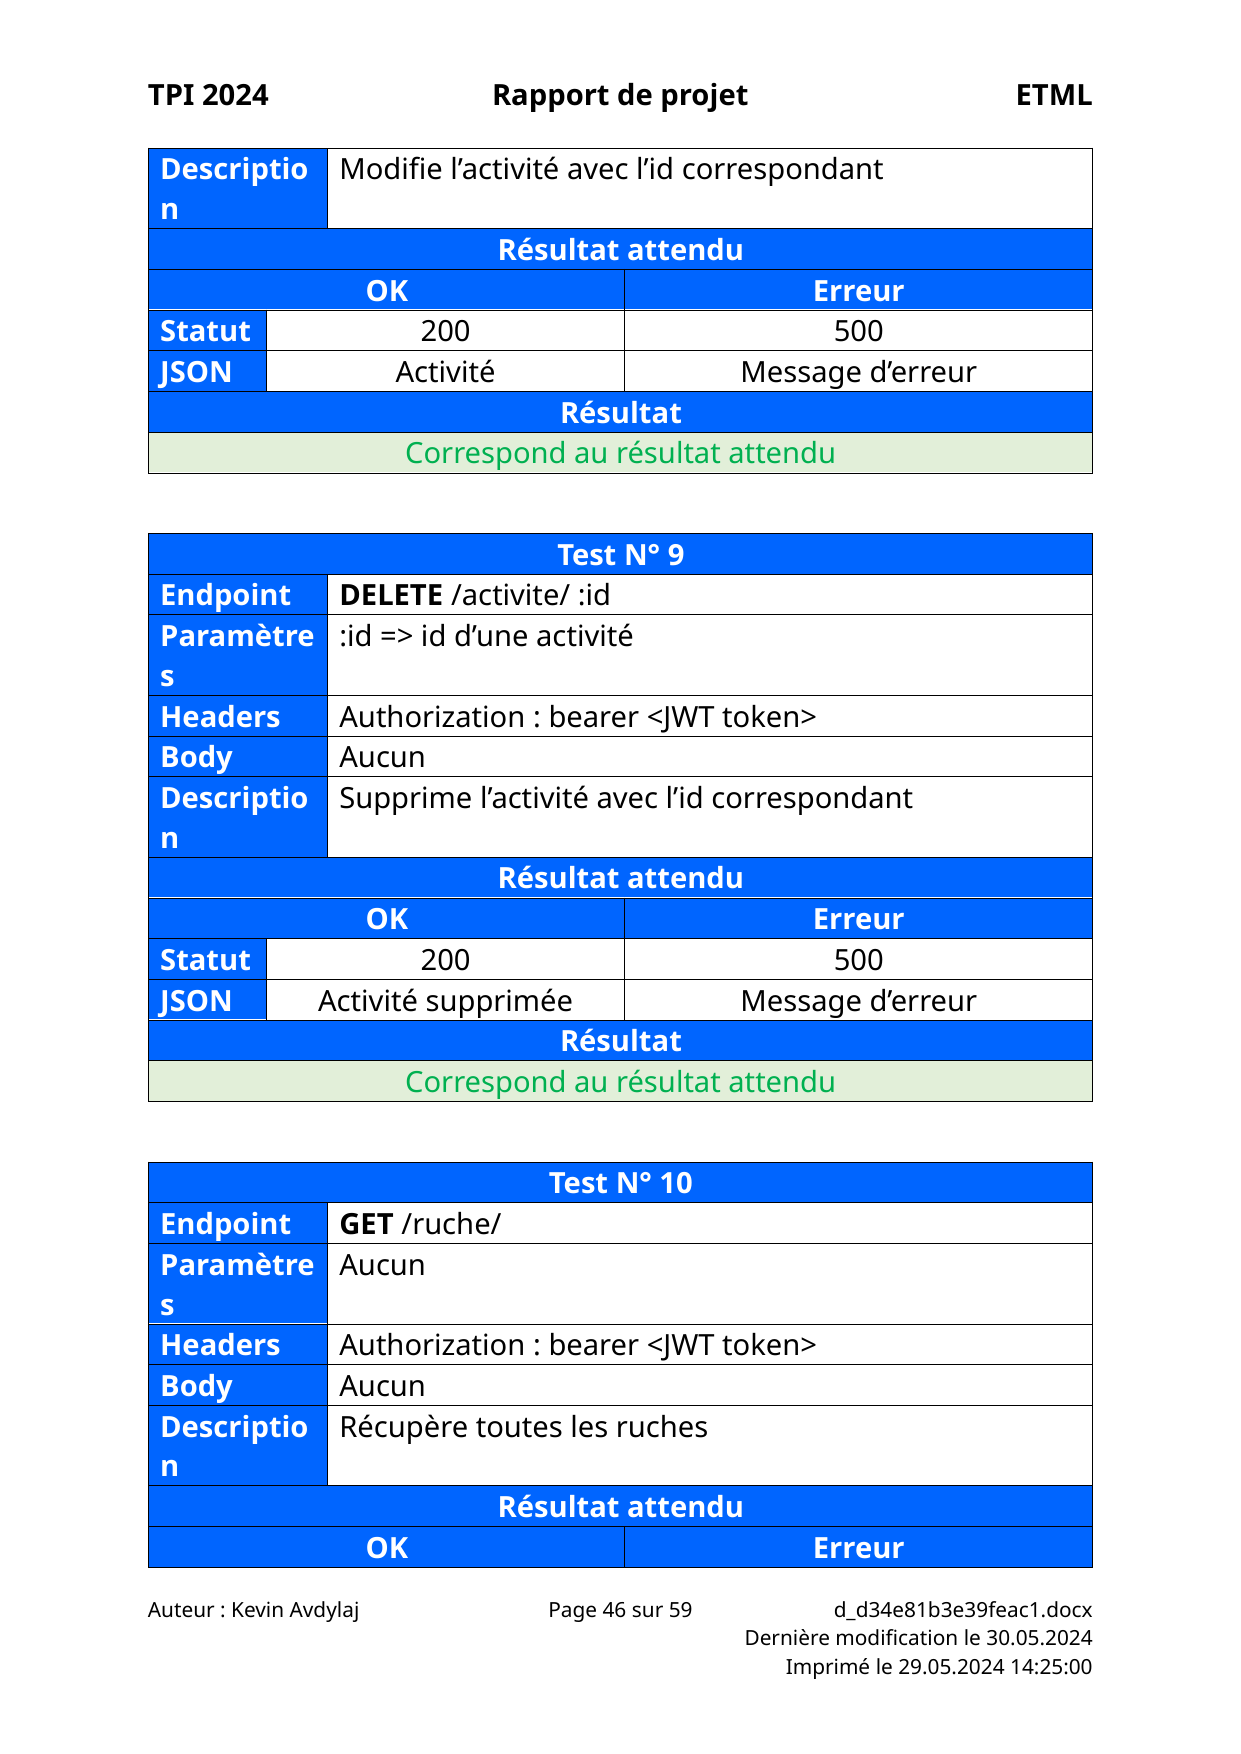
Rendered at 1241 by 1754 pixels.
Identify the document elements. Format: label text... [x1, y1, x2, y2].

table_cell Authorization : bearer <JWT token> [328, 1325, 1092, 1364]
table_cell Statut [149, 311, 266, 350]
table_cell Activité supprimée [267, 980, 624, 1019]
table_cell GET /ruche/ [328, 1203, 1092, 1243]
table_cell Résultat attendu [149, 229, 1092, 269]
table_cell Description [149, 1406, 327, 1485]
table_cell Erreur [625, 899, 1092, 938]
table_cell OK [149, 1527, 624, 1567]
table_cell Message d’erreur [625, 351, 1092, 391]
table_cell :id => id d’une activité [328, 615, 1092, 695]
table_cell Erreur [625, 1527, 1092, 1567]
table_cell Aucun [328, 1365, 1092, 1405]
table_cell Statut [149, 939, 266, 979]
table_cell Endpoint [149, 1203, 327, 1243]
table_header Test N° 10 [149, 1163, 1092, 1202]
table_cell Paramètres [149, 615, 327, 695]
table_header Test N° 9 [149, 534, 1092, 574]
table_cell Description [149, 777, 327, 857]
table_cell Résultat [149, 392, 1092, 432]
table_cell Résultat attendu [149, 858, 1092, 897]
table_cell 500 [625, 939, 1092, 979]
table_cell Aucun [328, 1244, 1092, 1323]
table_cell Message d’erreur [625, 980, 1092, 1019]
table_cell Paramètres [149, 1244, 327, 1323]
table_cell Aucun [328, 737, 1092, 776]
table_cell Activité [267, 351, 624, 391]
table_cell Supprime l’activité avec l’id correspondant [328, 777, 1092, 857]
table_cell OK [149, 270, 624, 309]
table_cell Modifie l’activité avec l’id correspondant [328, 149, 1092, 228]
table_cell JSON [149, 351, 266, 391]
table_cell Body [149, 737, 327, 776]
table_cell Headers [149, 696, 327, 736]
table_cell Résultat [149, 1021, 1092, 1060]
table_cell Description [149, 149, 327, 228]
table_cell 500 [625, 311, 1092, 350]
table_cell 200 [267, 311, 624, 350]
table_cell Correspond au résultat attendu [149, 433, 1092, 472]
table_cell 200 [267, 939, 624, 979]
table_cell Correspond au résultat attendu [149, 1061, 1092, 1101]
table_cell OK [149, 899, 624, 938]
table_cell Authorization : bearer <JWT token> [328, 696, 1092, 736]
table_cell Headers [149, 1325, 327, 1364]
table_cell Endpoint [149, 575, 327, 614]
table_cell Récupère toutes les ruches [328, 1406, 1092, 1485]
table_cell Body [149, 1365, 327, 1405]
table_cell DELETE /activite/ :id [328, 575, 1092, 614]
table_cell Erreur [625, 270, 1092, 309]
table_cell Résultat attendu [149, 1486, 1092, 1526]
table_cell JSON [149, 980, 266, 1019]
